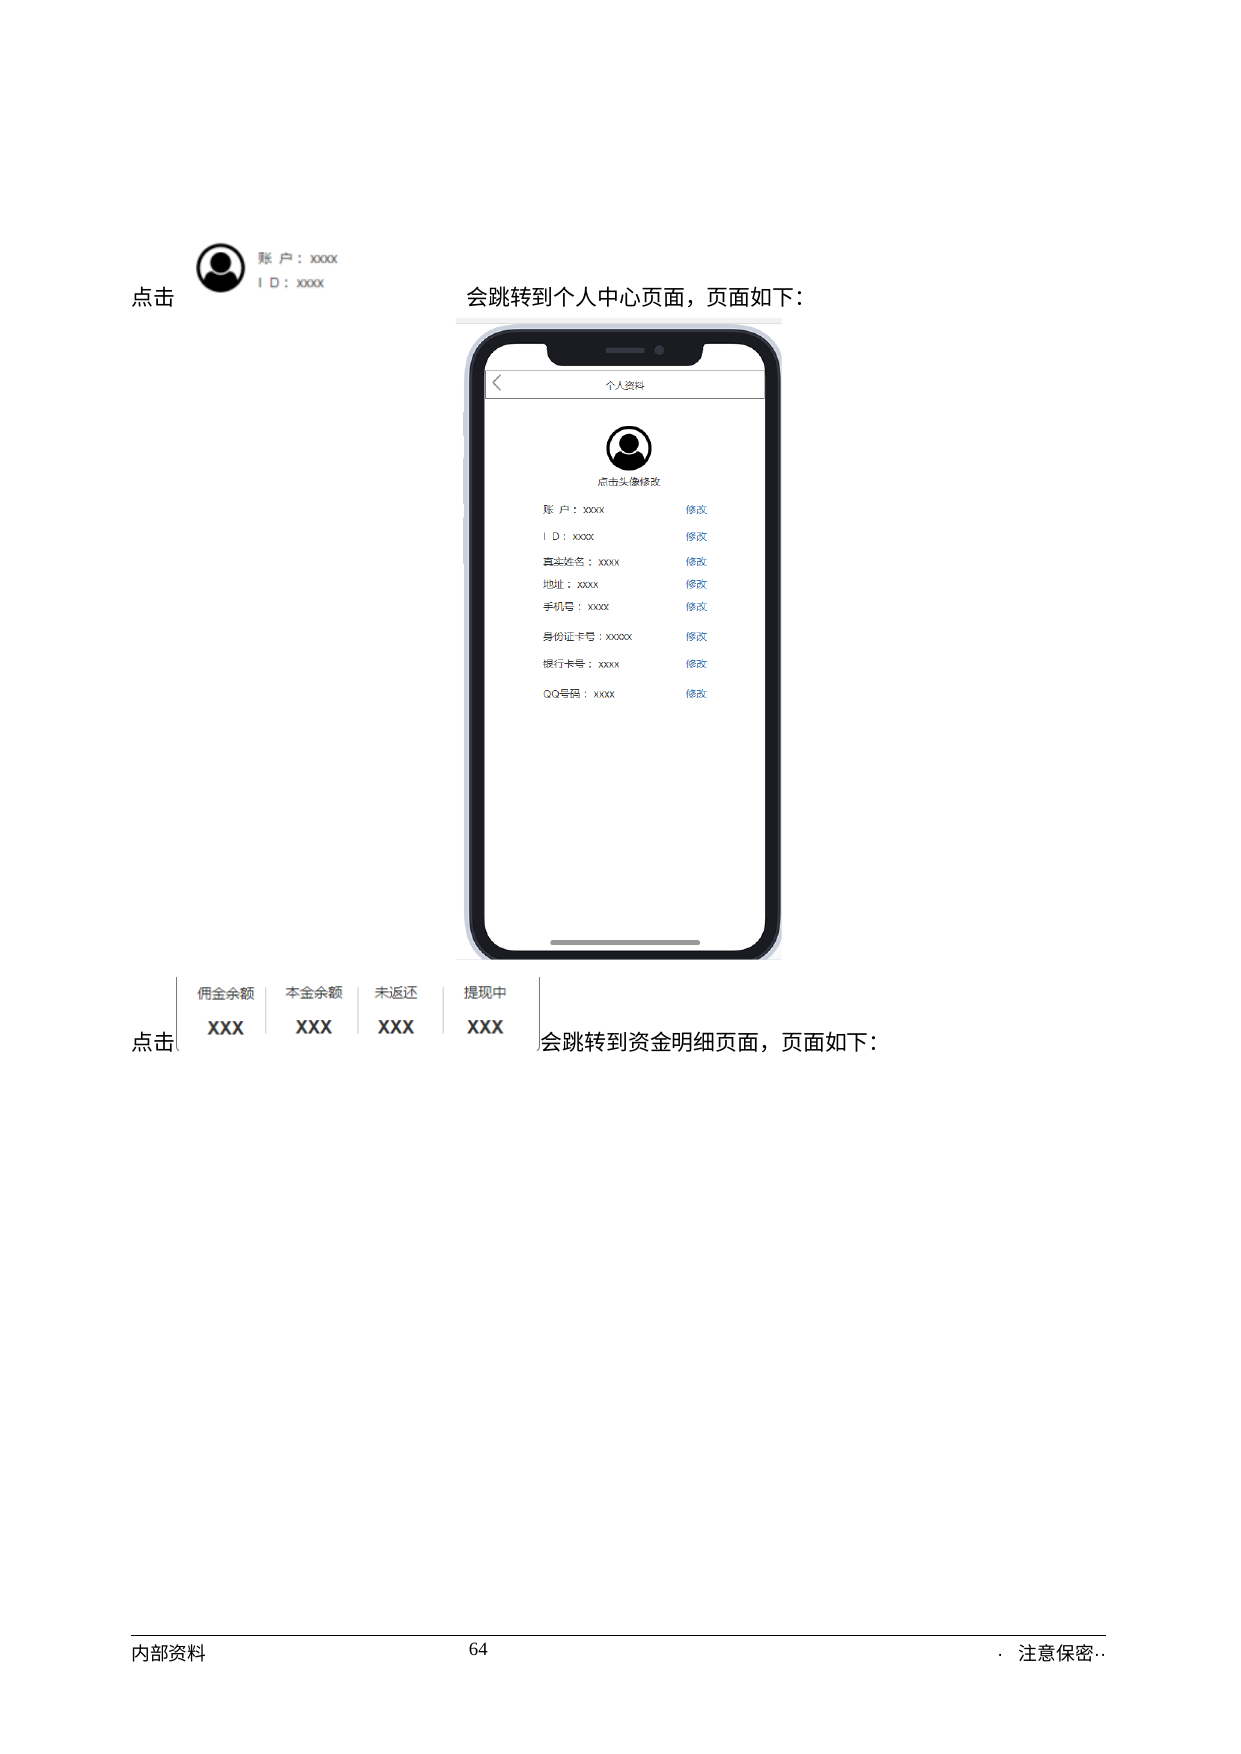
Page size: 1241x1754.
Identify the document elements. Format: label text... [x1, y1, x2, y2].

text 点击会跳转到个人中心页面，页面如下： [131, 221, 1106, 318]
picture [175, 227, 466, 306]
picture [455, 318, 782, 962]
picture [175, 977, 541, 1051]
